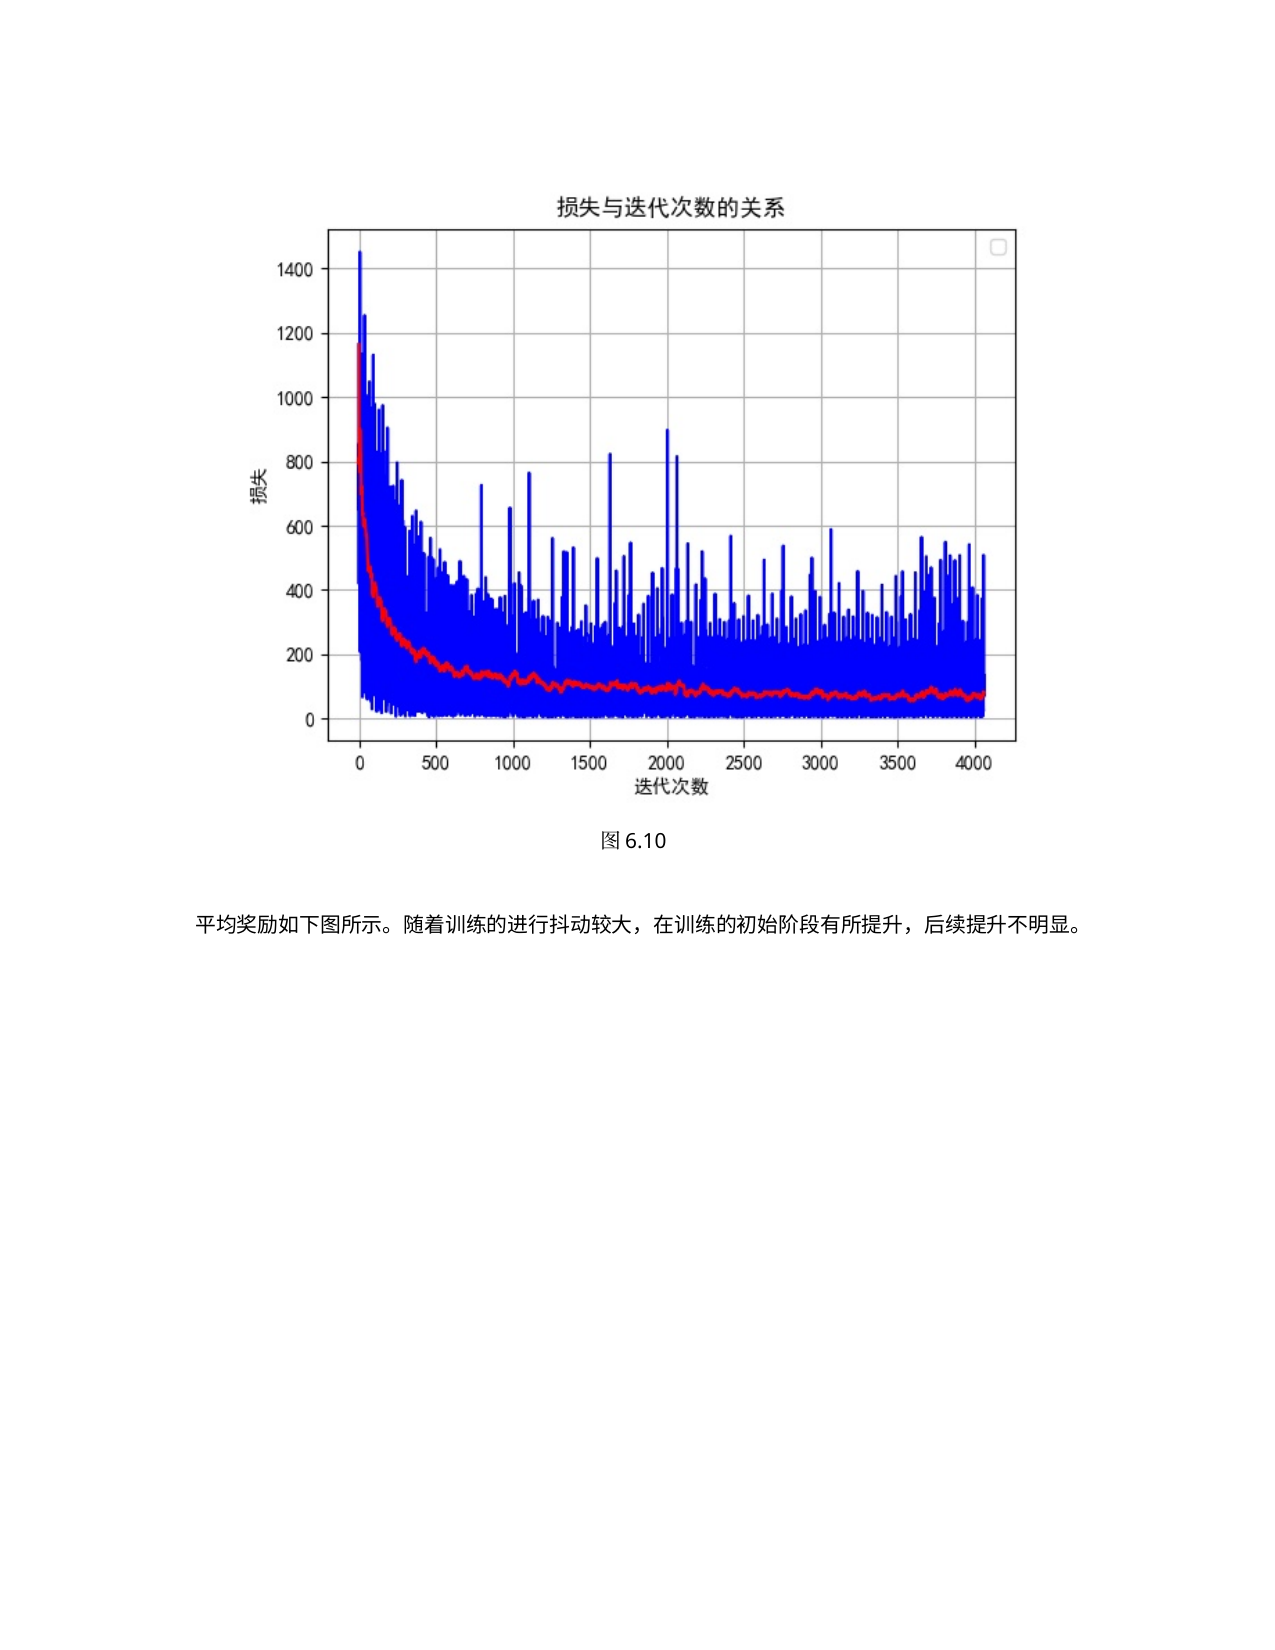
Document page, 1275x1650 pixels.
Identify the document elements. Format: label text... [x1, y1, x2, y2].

text 平均奖励如下图所示。随着训练的进行抖动较大，在训练的初始阶段有所提升，后续提升不明显。 [150, 908, 1125, 939]
picture [217, 150, 1103, 814]
text 图6.10 [525, 827, 1125, 855]
